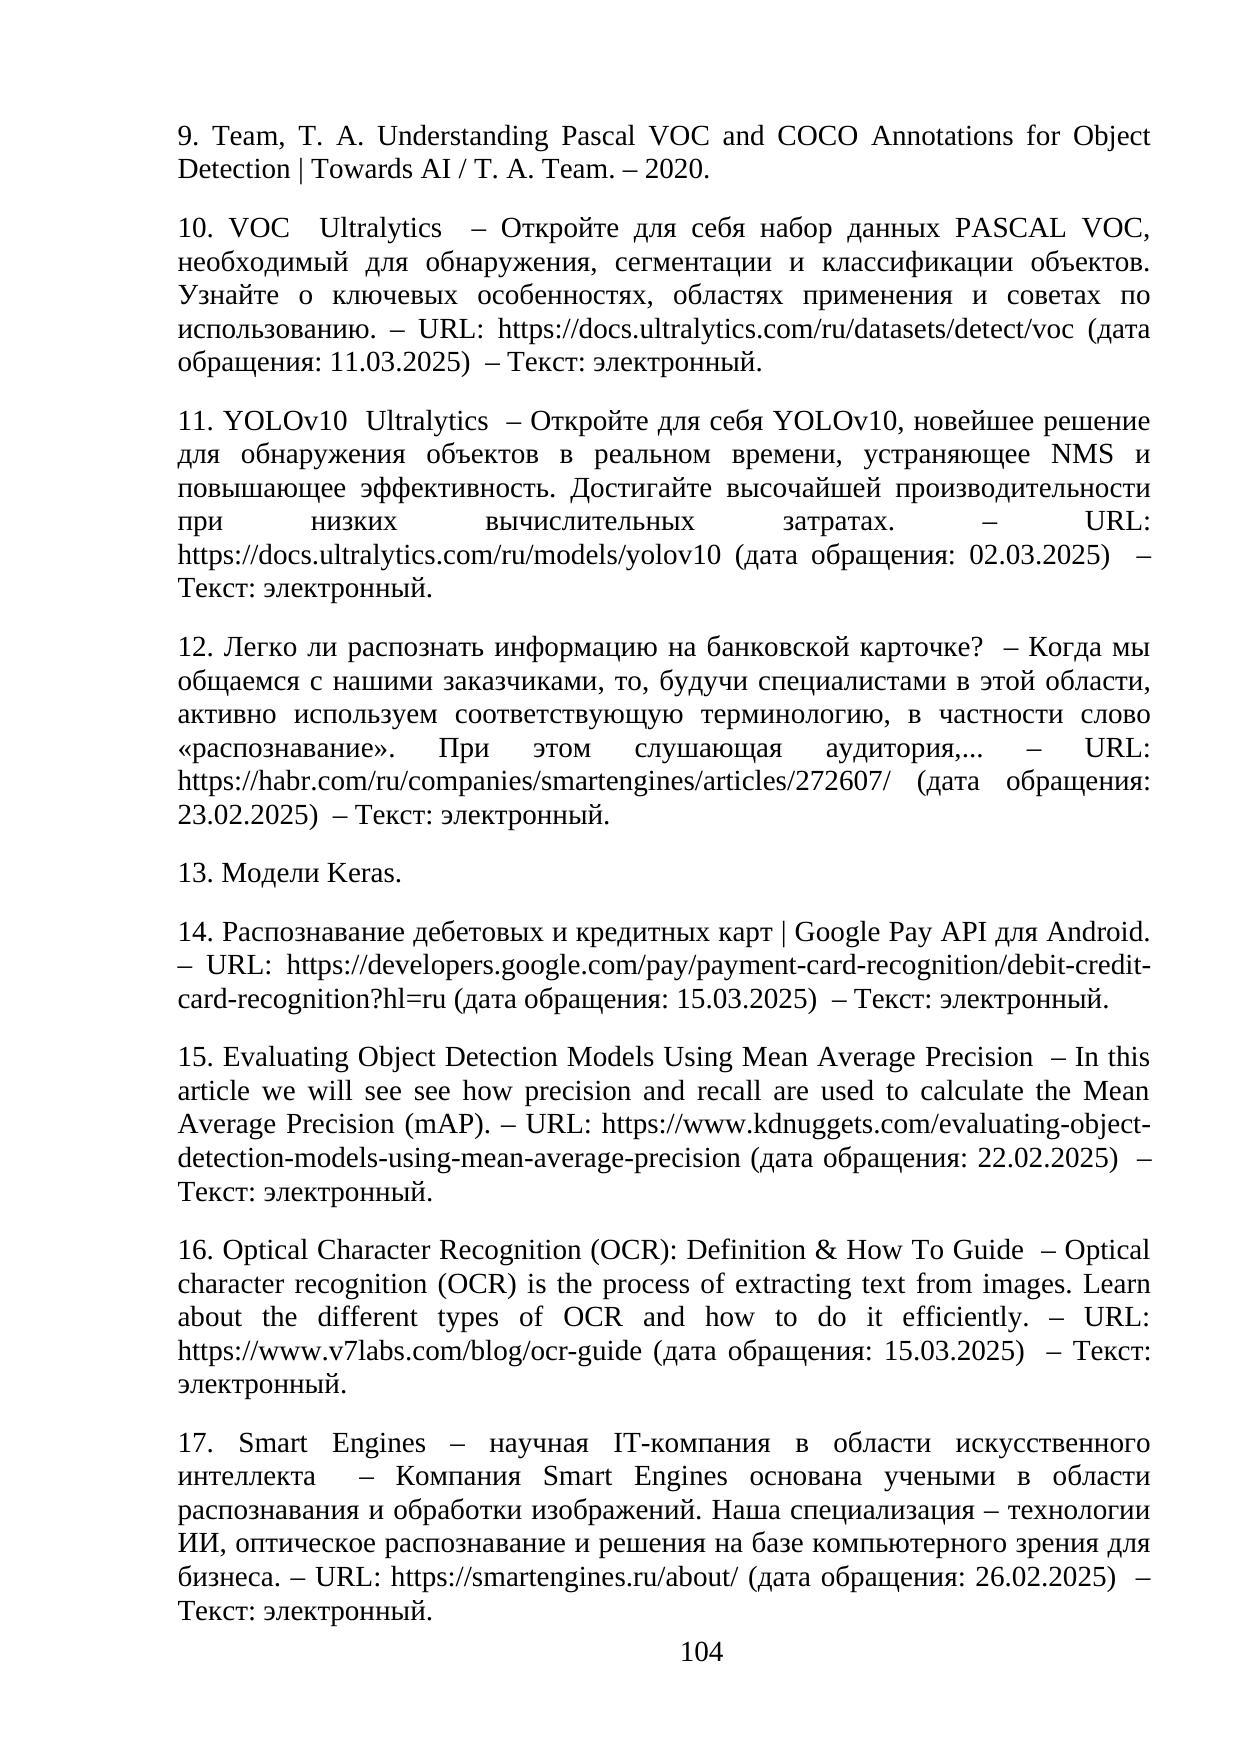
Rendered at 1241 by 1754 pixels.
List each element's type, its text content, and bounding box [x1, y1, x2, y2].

text 17. Smart Engines – научная IT-компания в области искусственного интеллекта – Компания Smart Engines основана учеными в области распознавания и обработки изображений. Наша специализация – технологии ИИ, оптическое распознавание и решения на базе компьютерного зрения для бизнеса. – URL: https://smartengines.ru/about/ (дата обращения: 26.02.2025) – Текст: электронный. [177, 1425, 1152, 1626]
text 13. Модели Keras. [177, 855, 1152, 889]
text 9. Team, T. A. Understanding Pascal VOC and COCO Annotations for Object Detection | Towards AI / T. A. Team. – 2020. [177, 118, 1152, 185]
text 12. Легко ли распознать информацию на банковской карточке? – Когда мы общаемся с нашими заказчиками, то, будучи специалистами в этой области, активно используем соответствующую терминологию, в частности слово «распознавание». При этом слушающая аудитория,... – URL: https://habr.com/ru/companies/smartengines/articles/272607/ (дата обращения: 23.02.2025) – Текст: электронный. [177, 629, 1152, 830]
text 14. Распознавание дебетовых и кредитных карт | Google Pay API для Android. – URL: https://developers.google.com/pay/payment-card-recognition/debit-credit-card-recognition?hl=ru (дата обращения: 15.03.2025) – Текст: электронный. [177, 914, 1152, 1014]
text 11. YOLOv10 Ultralytics – Откройте для себя YOLOv10, новейшее решение для обнаружения объектов в реальном времени, устраняющее NMS и повышающее эффективность. Достигайте высочайшей производительности при низких вычислительных затратах. – URL: https://docs.ultralytics.com/ru/models/yolov10 (дата обращения: 02.03.2025) – Текст: электронный. [177, 403, 1152, 604]
text 16. Optical Character Recognition (OCR): Definition & How To Guide – Optical character recognition (OCR) is the process of extracting text from images. Learn about the different types of OCR and how to do it efficiently. – URL: https://www.v7labs.com/blog/ocr-guide (дата обращения: 15.03.2025) – Текст: электронный. [177, 1232, 1152, 1400]
text 15. Evaluating Object Detection Models Using Mean Average Precision – In this article we will see see how precision and recall are used to calculate the Mean Average Precision (mAP). – URL: https://www.kdnuggets.com/evaluating-object-detection-models-using-mean-average-precision (дата обращения: 22.02.2025) – Текст: электронный. [177, 1039, 1152, 1207]
text 10. VOC Ultralytics – Откройте для себя набор данных PASCAL VOC, необходимый для обнаружения, сегментации и классификации объектов. Узнайте о ключевых особенностях, областях применения и советах по использованию. – URL: https://docs.ultralytics.com/ru/datasets/detect/voc (дата обращения: 11.03.2025) – Текст: электронный. [177, 210, 1152, 378]
